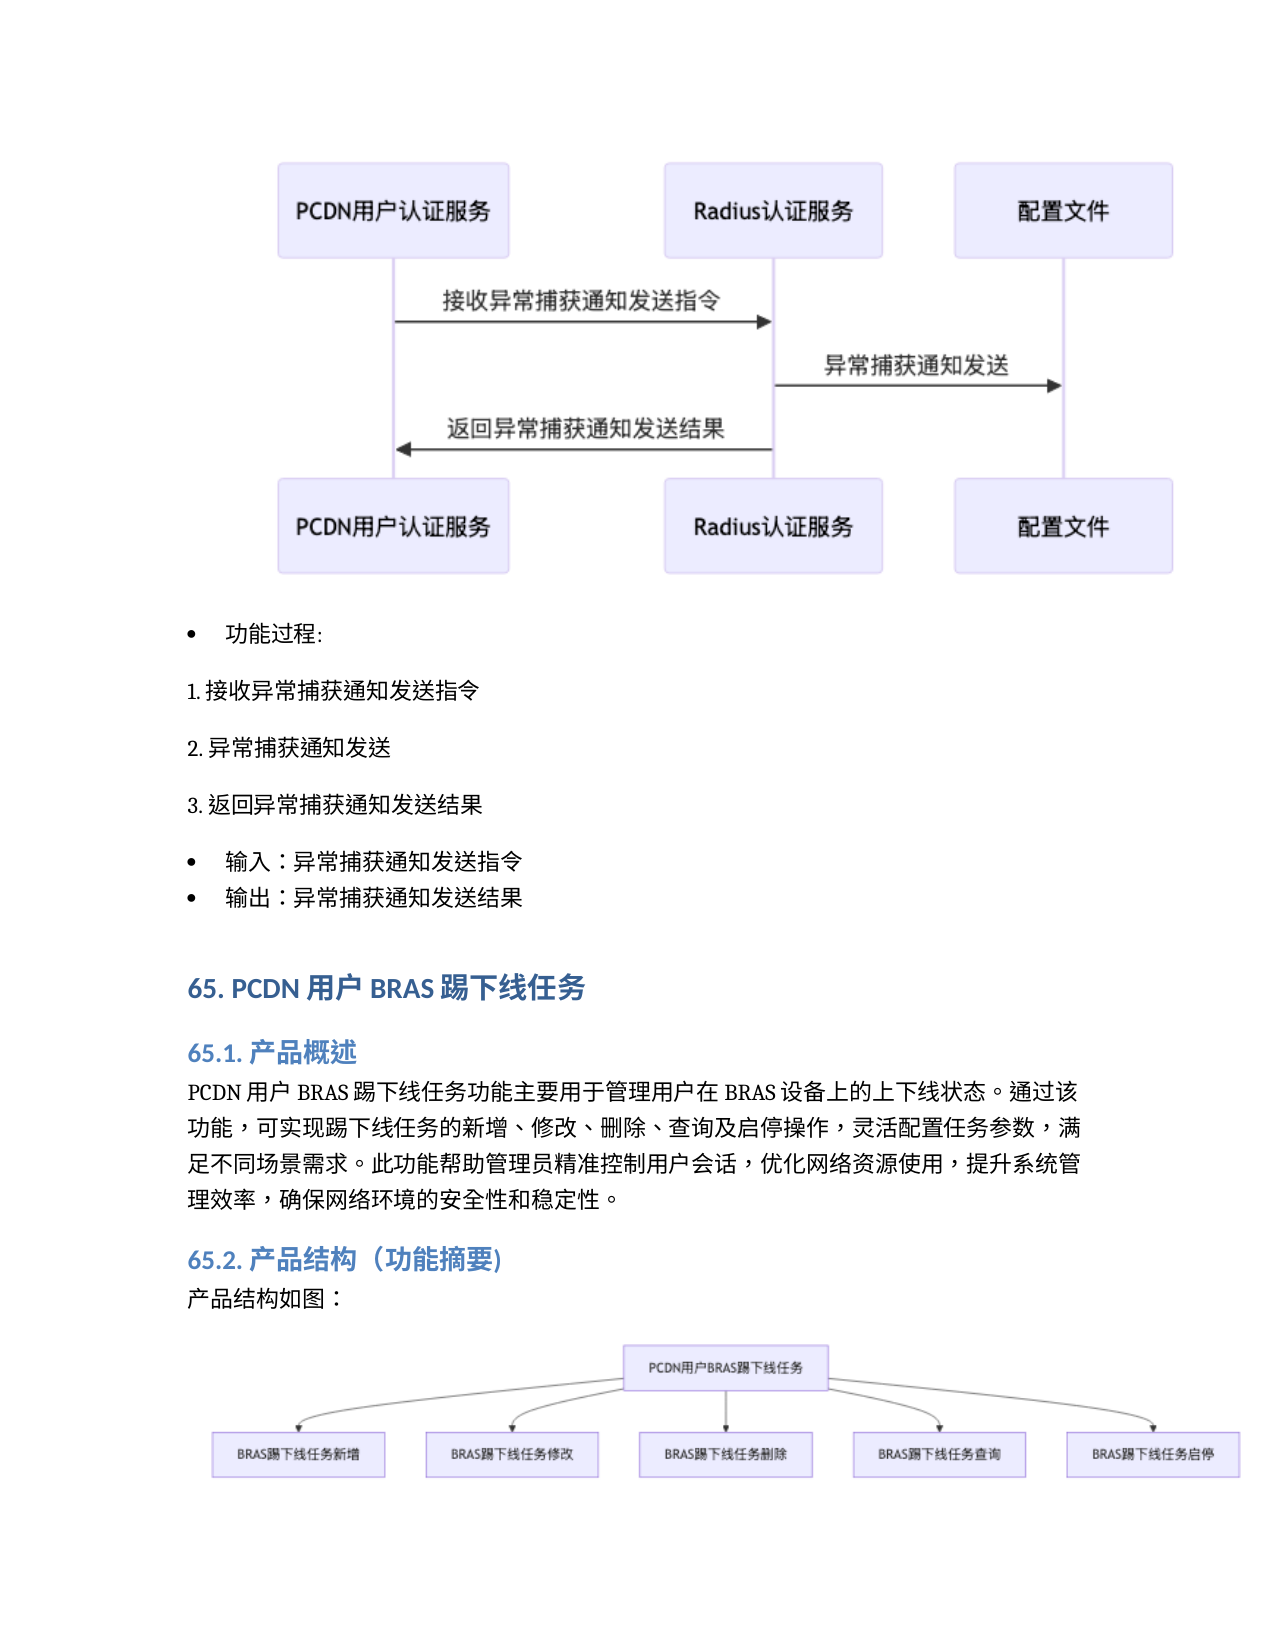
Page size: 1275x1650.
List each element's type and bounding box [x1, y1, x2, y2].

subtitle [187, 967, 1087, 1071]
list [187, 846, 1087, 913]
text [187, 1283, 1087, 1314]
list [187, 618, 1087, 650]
picture [206, 150, 1257, 594]
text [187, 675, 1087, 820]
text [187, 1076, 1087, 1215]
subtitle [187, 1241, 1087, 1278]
picture [206, 1340, 1257, 1486]
